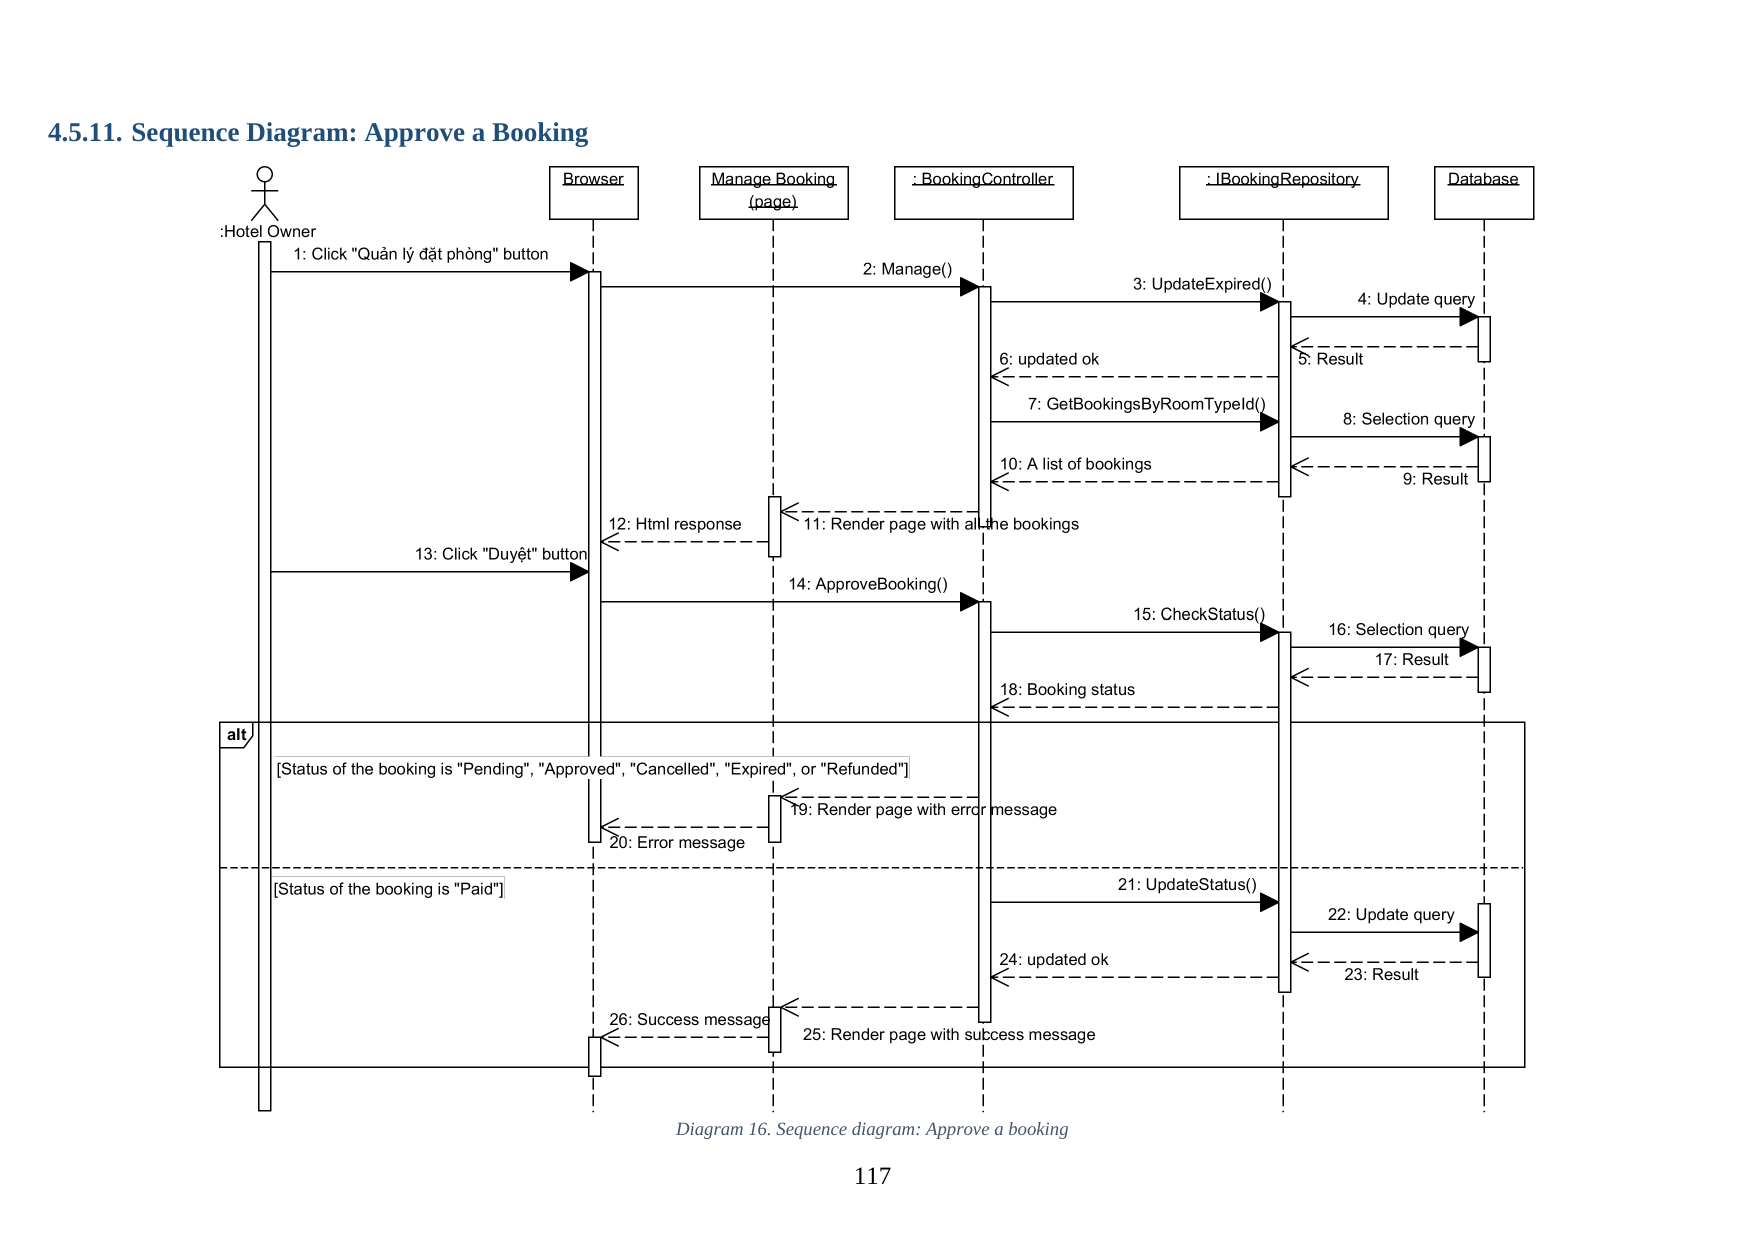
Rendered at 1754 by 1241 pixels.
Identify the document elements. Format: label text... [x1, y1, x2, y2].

subtitle Sequence Diagram: Approve a Booking [122, 116, 1651, 147]
picture [204, 159, 1541, 1118]
